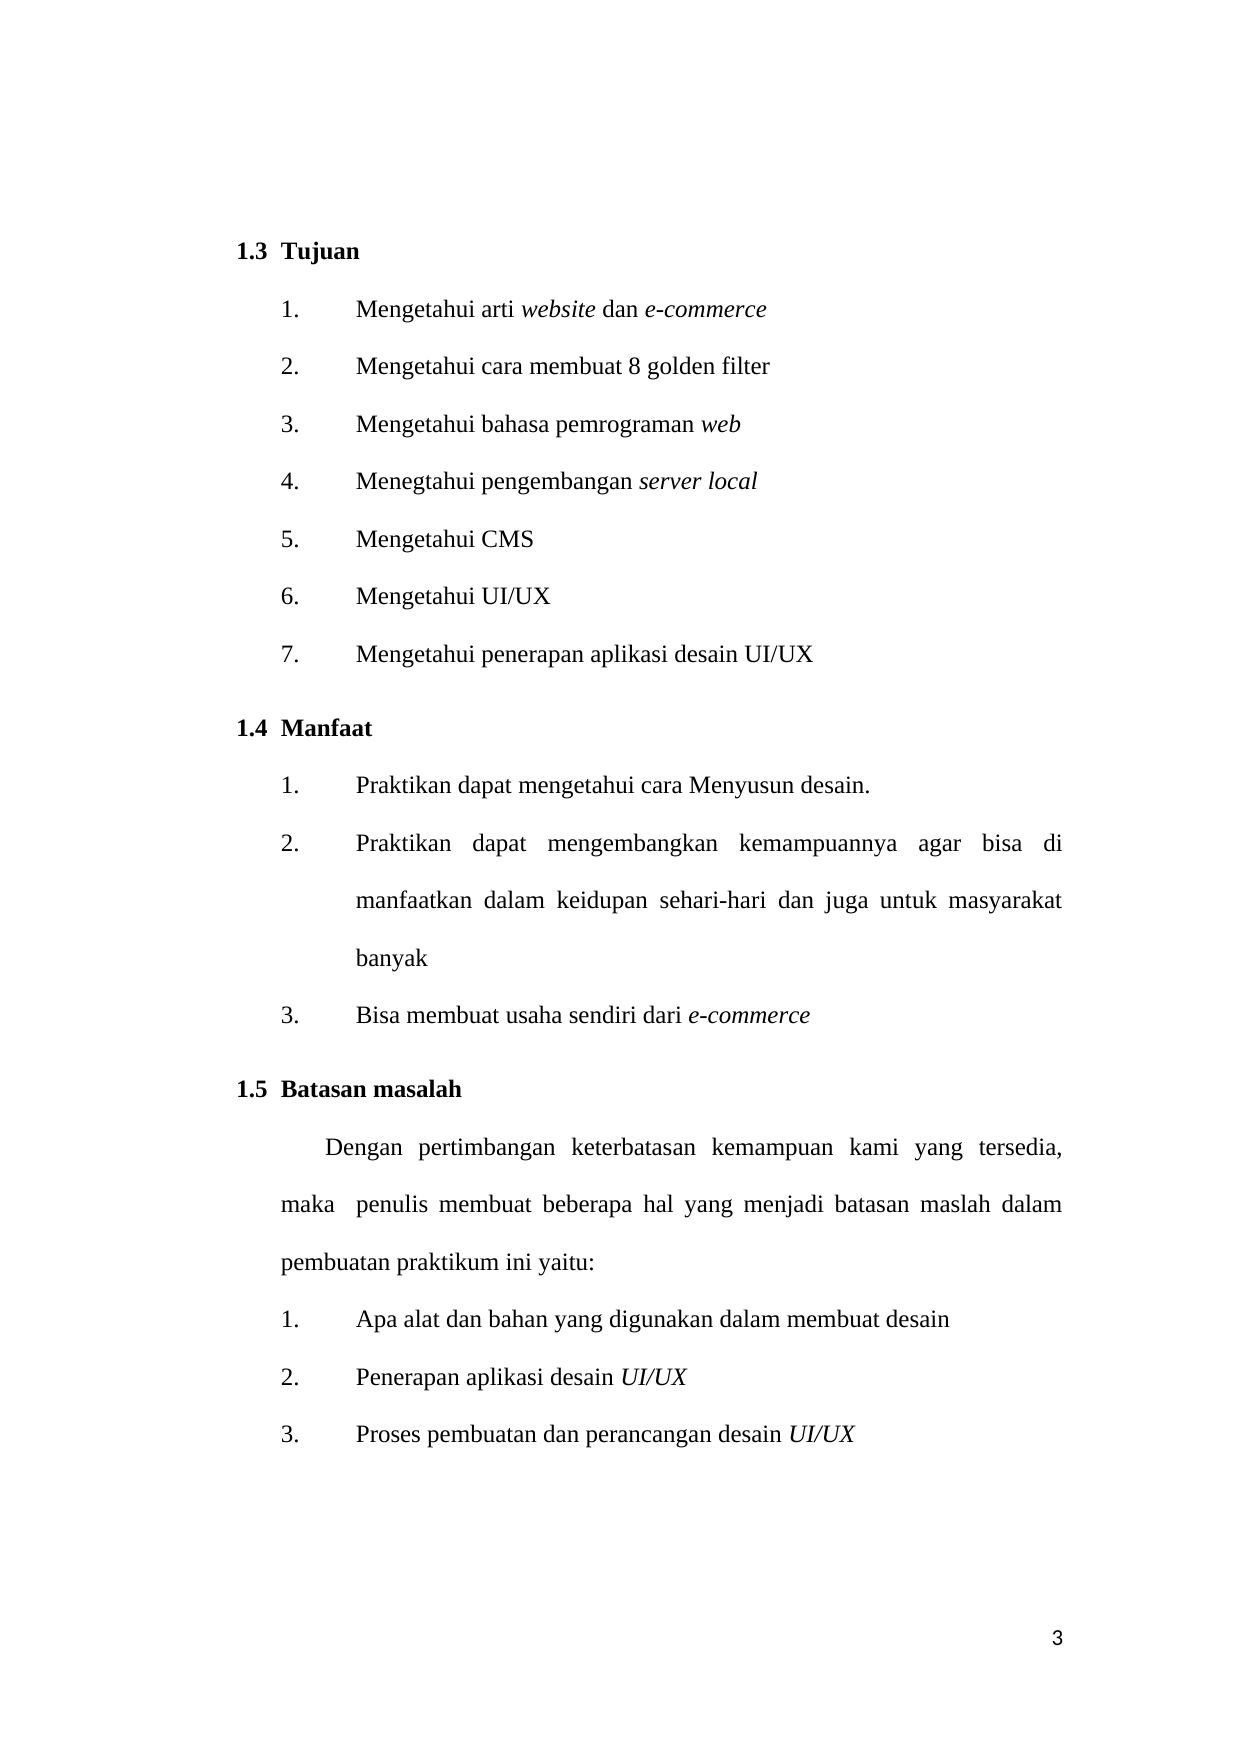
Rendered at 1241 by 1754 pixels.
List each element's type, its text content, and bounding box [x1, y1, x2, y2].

subtitle Tujuan [236, 236, 1063, 265]
list Apa alat dan bahan yang digunakan dalam membuat desain [281, 1304, 1063, 1333]
list Menegtahui pengembangan server local [281, 466, 1063, 495]
list Penerapan aplikasi desain UI/UX [281, 1362, 1063, 1391]
subtitle Batasan masalah [236, 1074, 1063, 1103]
list Mengetahui cara membuat 8 golden filter [281, 351, 1063, 380]
list Mengetahui bahasa pemrograman web [281, 409, 1063, 437]
list Mengetahui CMS [281, 524, 1063, 552]
list Dengan pertimbangan keterbatasan kemampuan kami yang tersedia, maka penulis membuat beberapa hal yang menjadi batasan maslah dalam pembuatan praktikum ini yaitu: [281, 1132, 1063, 1276]
list Mengetahui UI/UX [281, 581, 1063, 610]
list Proses pembuatan dan perancangan desain UI/UX [281, 1419, 1063, 1448]
list Praktikan dapat mengembangkan kemampuannya agar bisa di manfaatkan dalam keidupan sehari-hari dan juga untuk masyarakat banyak [281, 828, 1063, 972]
subtitle Manfaat [236, 713, 1063, 742]
list Mengetahui arti website dan e-commerce [281, 294, 1063, 322]
list Praktikan dapat mengetahui cara Menyusun desain. [281, 770, 1063, 799]
list Bisa membuat usaha sendiri dari e-commerce [281, 1000, 1063, 1029]
list Mengetahui penerapan aplikasi desain UI/UX [281, 639, 1063, 667]
